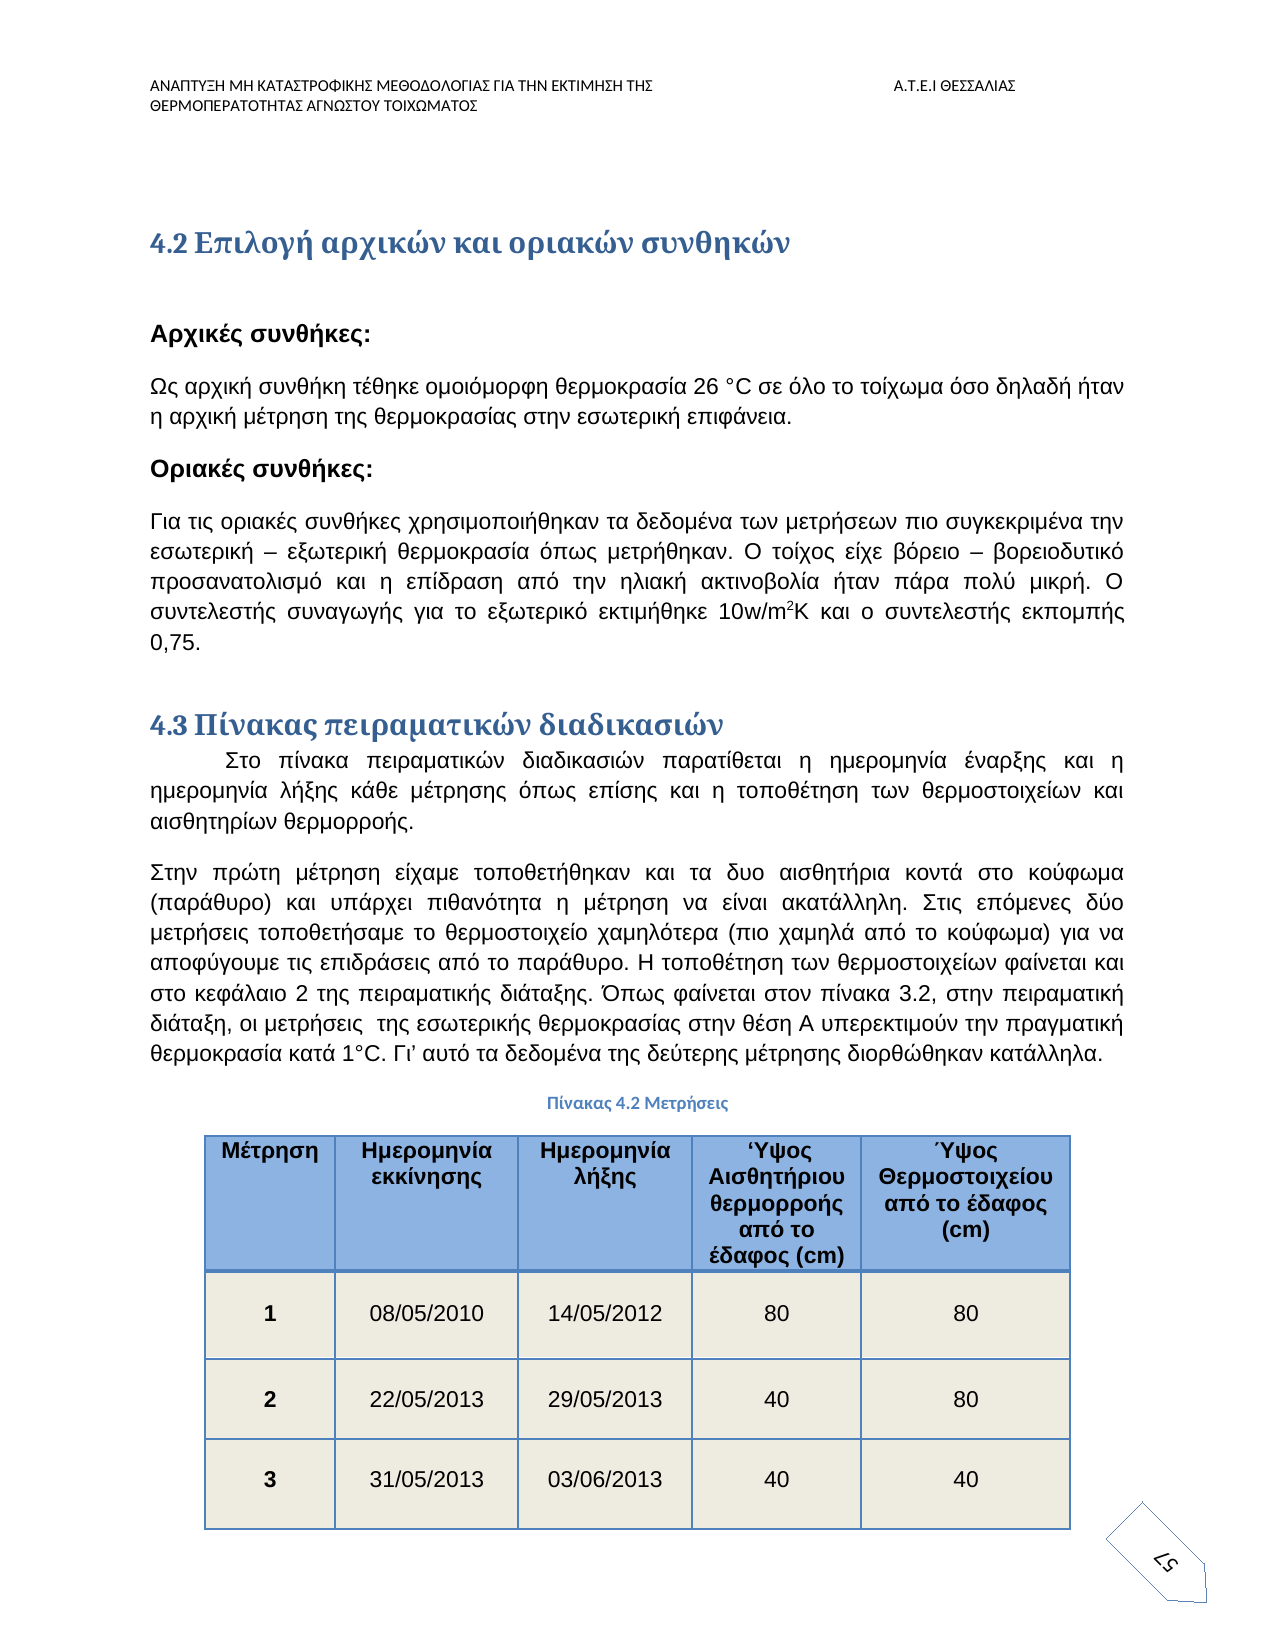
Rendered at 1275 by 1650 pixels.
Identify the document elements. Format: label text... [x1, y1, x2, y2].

subtitle 4.2 Επιλογή αρχικών και οριακών συνθηκών [150, 227, 1125, 261]
table_cell 80 [862, 1273, 1069, 1357]
text Στην πρώτη μέτρηση είχαμε τοποθετήθηκαν και τα δυο αισθητήρια κοντά στο κούφωμα (παράθυρο) και υπάρχει πιθανότητα η μέτρηση να είναι ακατάλληλη. Στις επόμενες δύο μετρήσεις τοποθετήσαμε το θερμοστοιχείο χαμηλότερα (πιο χαμηλά από το κούφωμα) για να αποφύγουμε τις επιδράσεις από το παράθυρο. Η τοποθέτηση των θερμοστοιχείων φαίνεται και στο κεφάλαιο 2 της πειραματικής διάταξης. Όπως φαίνεται στον πίνακα 3.2, στην πειραματική διάταξη, οι μετρήσεις της εσωτερικής θερμοκρασίας στην θέση Α υπερεκτιμούν την πραγματική θερμοκρασία κατά 1°C. Γι’ αυτό τα δεδομένα της δεύτερης μέτρησης διορθώθηκαν κατάλληλα. [150, 859, 1125, 1066]
subtitle 4.3 Πίνακας πειραματικών διαδικασιών [150, 709, 1125, 742]
text Ως αρχική συνθήκη τέθηκε ομοιόμορφη θερμοκρασία 26 °C σε όλο το τοίχωμα όσο δηλαδή ήταν η αρχική μέτρηση της θερμοκρασίας στην εσωτερική επιφάνεια. [150, 373, 1125, 429]
table_cell 40 [693, 1360, 860, 1438]
text Αρχικές συνθήκες: [150, 319, 1125, 347]
table_cell 29/05/2013 [519, 1360, 691, 1438]
text Στο πίνακα πειραματικών διαδικασιών παρατίθεται η ημερομηνία έναρξης και η ημερομηνία λήξης κάθε μέτρησης όπως επίσης και η τοποθέτηση των θερμοστοιχείων και αισθητηρίων θερμορροής. [150, 747, 1125, 834]
table_cell 2 [206, 1360, 334, 1438]
text Οριακές συνθήκες: [150, 454, 1125, 483]
table_header Ημερομηνία λήξης [519, 1137, 691, 1269]
table_cell 40 [862, 1440, 1069, 1528]
table_cell 31/05/2013 [336, 1440, 517, 1528]
table_cell 03/06/2013 [519, 1440, 691, 1528]
table_header ‘Υψος Αισθητήριου θερμορροής από το έδαφος (cm) [693, 1137, 860, 1269]
table_cell 3 [206, 1440, 334, 1528]
table_header Ύψος Θερμοστοιχείου από το έδαφος (cm) [862, 1137, 1069, 1269]
text Πίνακας 4.2 Μετρήσεις [150, 1091, 1125, 1114]
table_cell 80 [693, 1273, 860, 1357]
table_cell 40 [693, 1440, 860, 1528]
table_cell 80 [862, 1360, 1069, 1438]
table_cell 14/05/2012 [519, 1273, 691, 1357]
table_header Μέτρηση [206, 1137, 334, 1269]
text Για τις οριακές συνθήκες χρησιμοποιήθηκαν τα δεδομένα των μετρήσεων πιο συγκεκριμένα την εσωτερική – εξωτερική θερμοκρασία όπως μετρήθηκαν. Ο τοίχος είχε βόρειο – βορειοδυτικό προσανατολισμό και η επίδραση από την ηλιακή ακτινοβολία ήταν πάρα πολύ μικρή. Ο συντελεστής συναγωγής για το εξωτερικό εκτιμήθηκε 10w/m2K και ο συντελεστής εκπομπής 0,75. [150, 508, 1125, 655]
table_cell 1 [206, 1273, 334, 1357]
table_header Ημερομηνία εκκίνησης [336, 1137, 517, 1269]
table_cell 22/05/2013 [336, 1360, 517, 1438]
table_cell 08/05/2010 [336, 1273, 517, 1357]
